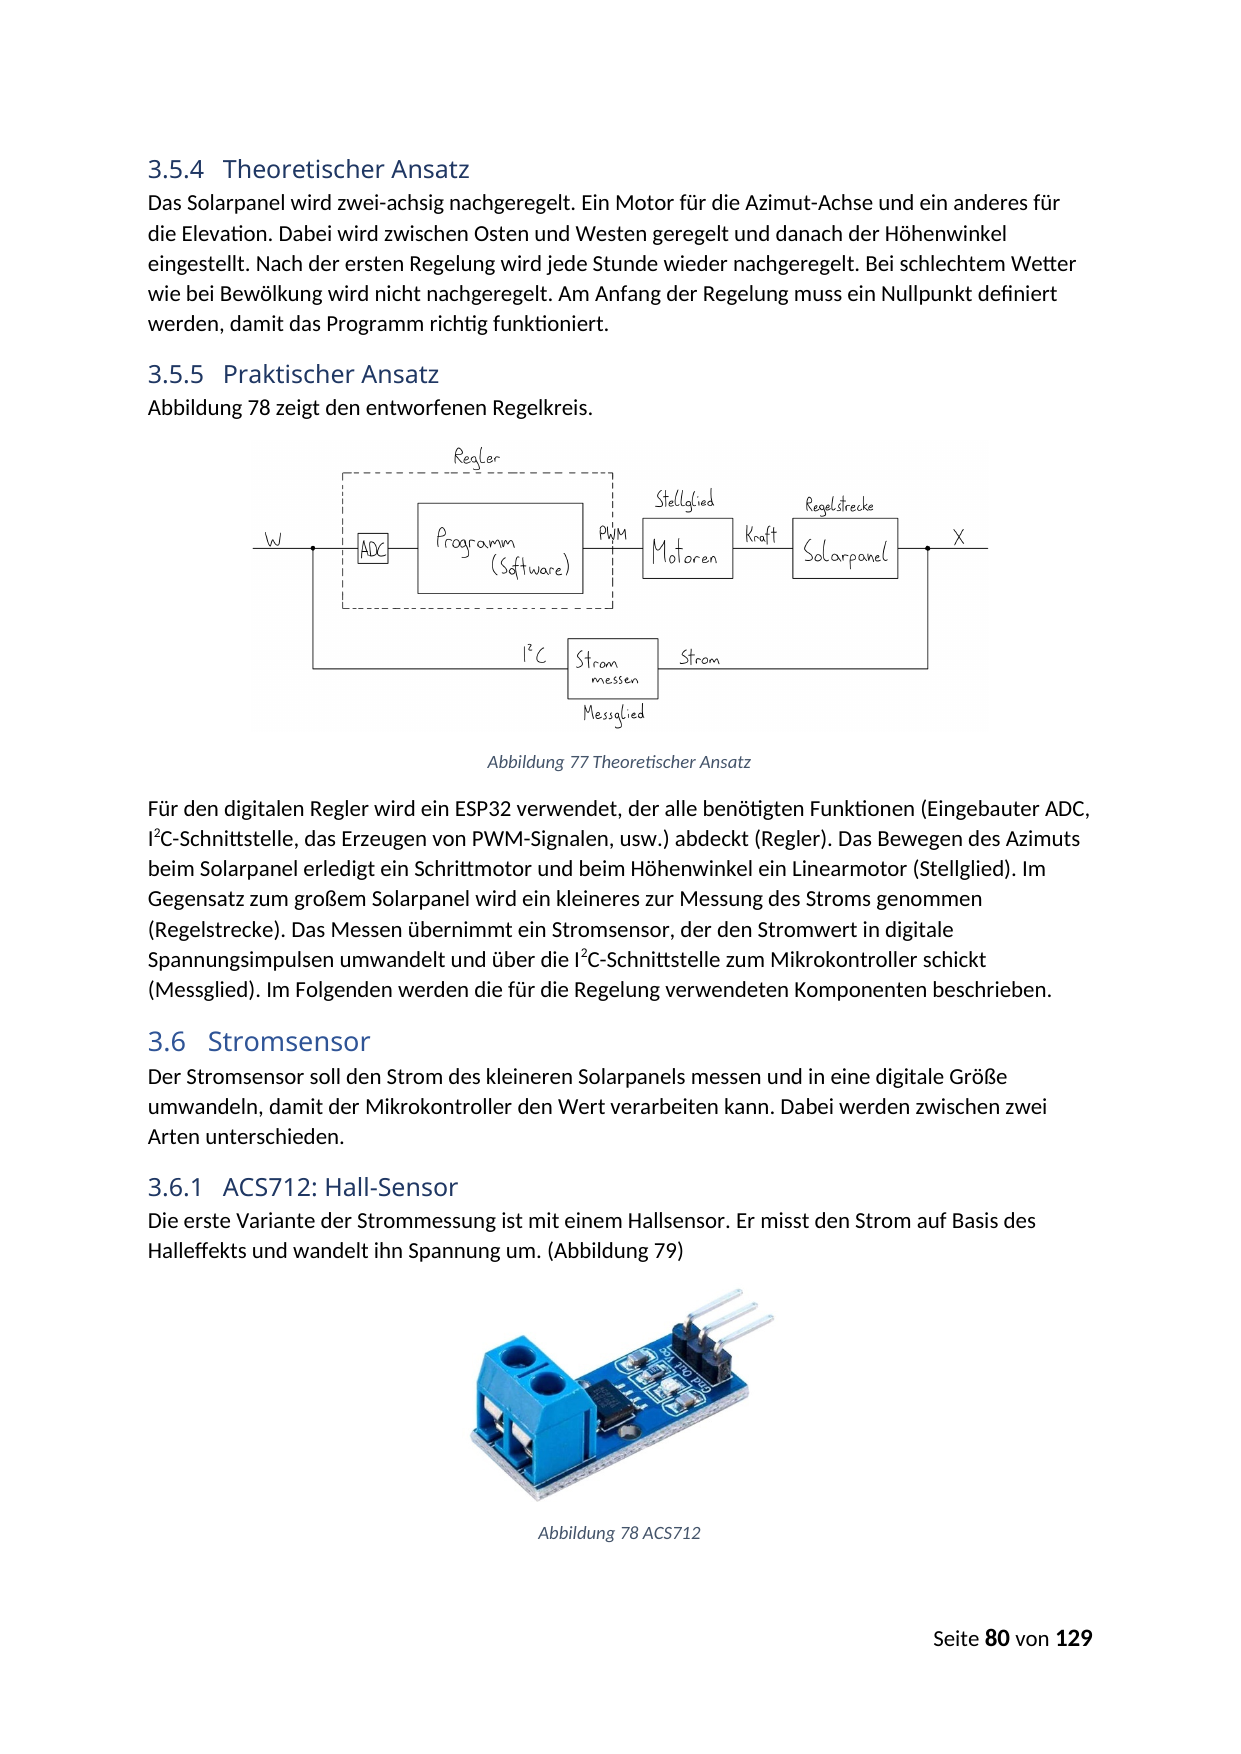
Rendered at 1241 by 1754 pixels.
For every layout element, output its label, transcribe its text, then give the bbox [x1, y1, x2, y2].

subtitle Stromsensor [148, 1022, 1093, 1059]
text Für den digitalen Regler wird ein ESP32 verwendet, der alle benötigten Funktionen (Eingebauter ADC, I2C-Schnittstelle, das Erzeugen von PWM-Signalen, usw.) abdeckt (Regler). Das Bewegen des Azimuts beim Solarpanel erledigt ein Schrittmotor und beim Höhenwinkel ein Linearmotor (Stellglied). Im Gegensatz zum großem Solarpanel wird ein kleineres zur Messung des Stroms genommen (Regelstrecke). Das Messen übernimmt ein Stromsensor, der den Stromwert in digitale Spannungsimpulsen umwandelt und über die I2C-Schnittstelle zum Mikrokontroller schickt (Messglied). Im Folgenden werden die für die Regelung verwendeten Komponenten beschrieben. [148, 794, 1093, 1003]
subtitle ACS712: Hall-Sensor [148, 1169, 1093, 1203]
subtitle Theoretischer Ansatz [148, 152, 1093, 186]
picture [461, 1283, 779, 1503]
text Die erste Variante der Strommessung ist mit einem Hallsensor. Er misst den Strom auf Basis des Halleffekts und wandelt ihn Spannung um. (Abbildung 79) [148, 1206, 1093, 1264]
subtitle Praktischer Ansatz [148, 356, 1093, 390]
text Der Stromsensor soll den Strom des kleineren Solarpanels messen und in eine digitale Größe umwandeln, damit der Mikrokontroller den Wert verarbeiten kann. Dabei werden zwischen zwei Arten unterschieden. [148, 1062, 1093, 1150]
text Das Solarpanel wird zwei-achsig nachgeregelt. Ein Motor für die Azimut-Achse und ein anderes für die Elevation. Dabei wird zwischen Osten und Westen geregelt und danach der Höhenwinkel eingestellt. Nach der ersten Regelung wird jede Stunde wieder nachgeregelt. Bei schlechtem Wetter wie bei Bewölkung wird nicht nachgeregelt. Am Anfang der Regelung muss ein Nullpunkt definiert werden, damit das Programm richtig funktioniert. [148, 188, 1093, 337]
picture [251, 440, 989, 732]
text Abbildung 78 zeigt den entworfenen Regelkreis. [148, 393, 1093, 421]
